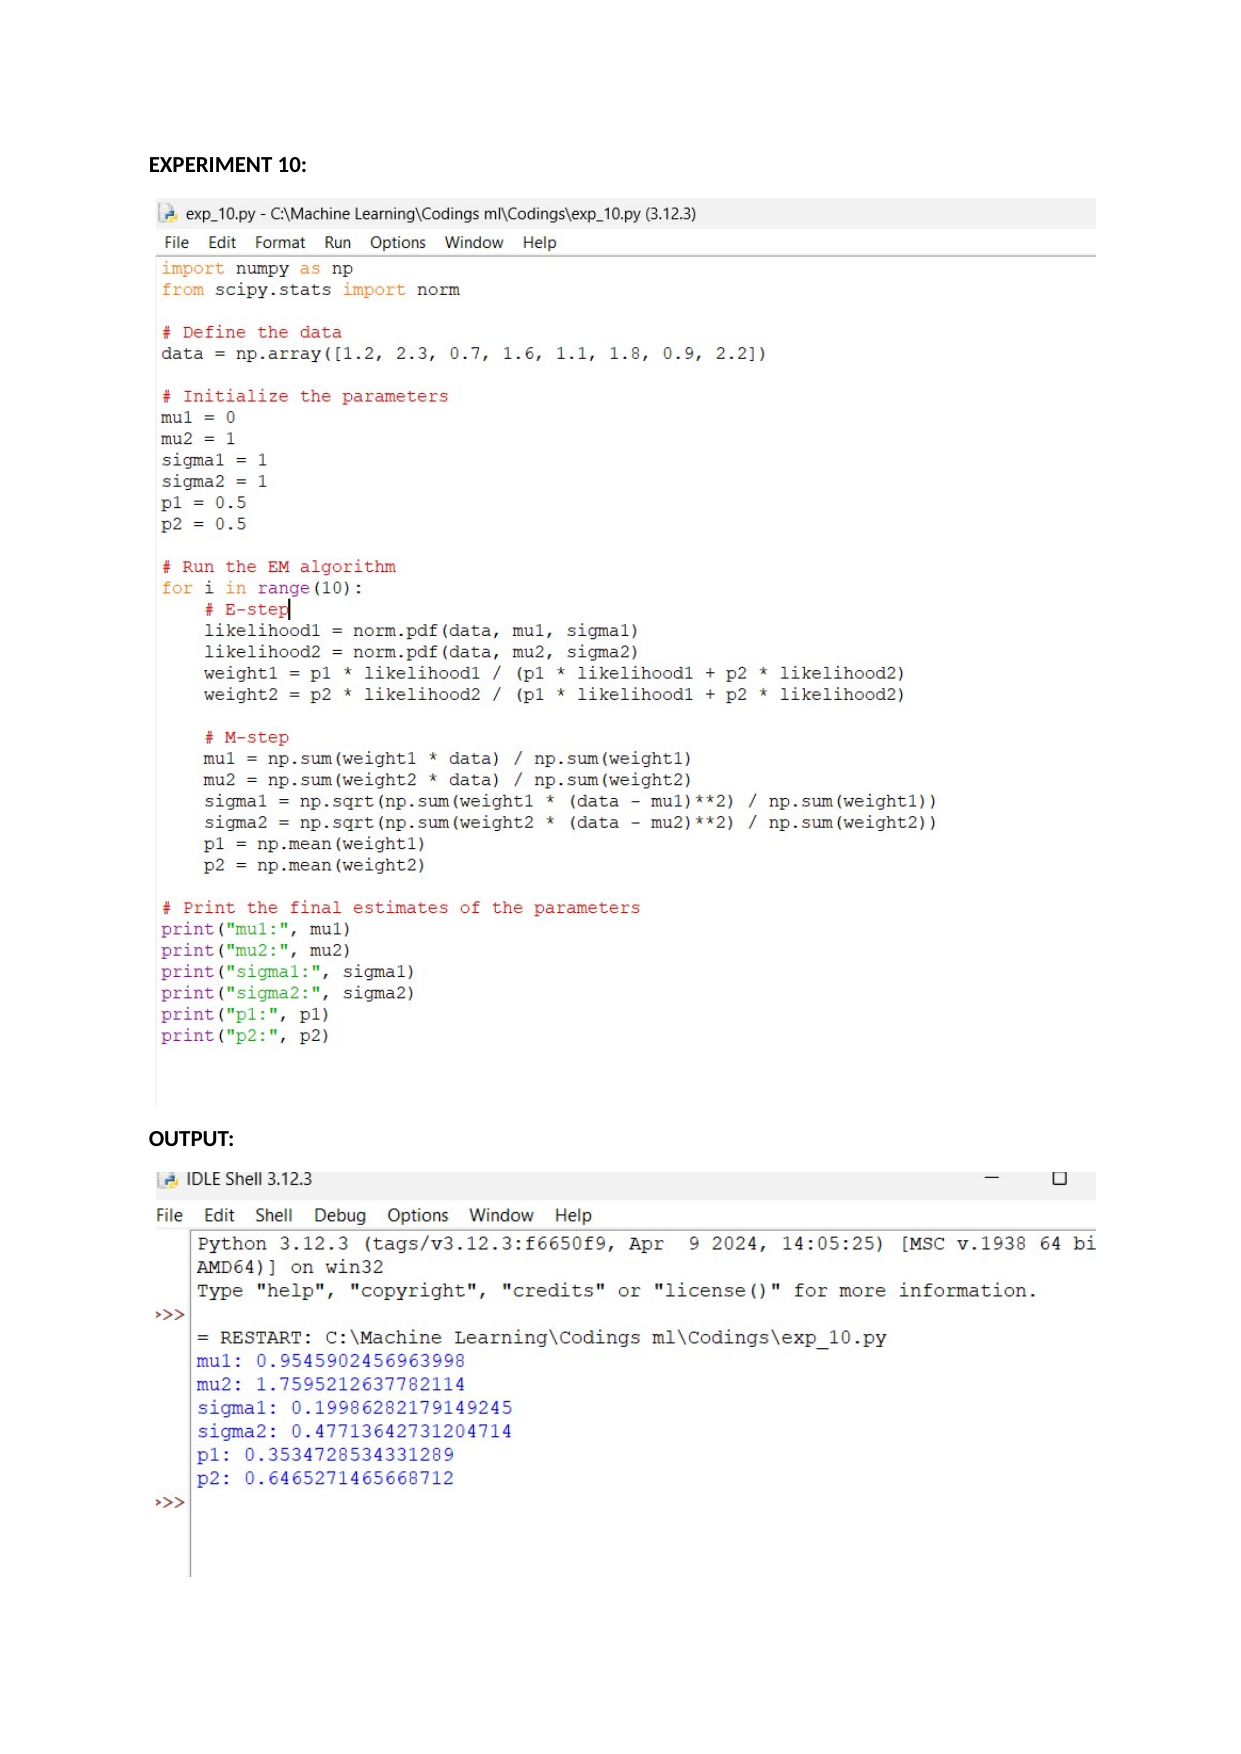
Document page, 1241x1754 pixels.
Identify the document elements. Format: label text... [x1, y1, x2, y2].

picture [155, 1172, 1096, 1577]
text OUTPUT: [148, 1124, 1096, 1152]
picture [155, 198, 1096, 1106]
text EXPERIMENT 10: [148, 150, 1096, 178]
